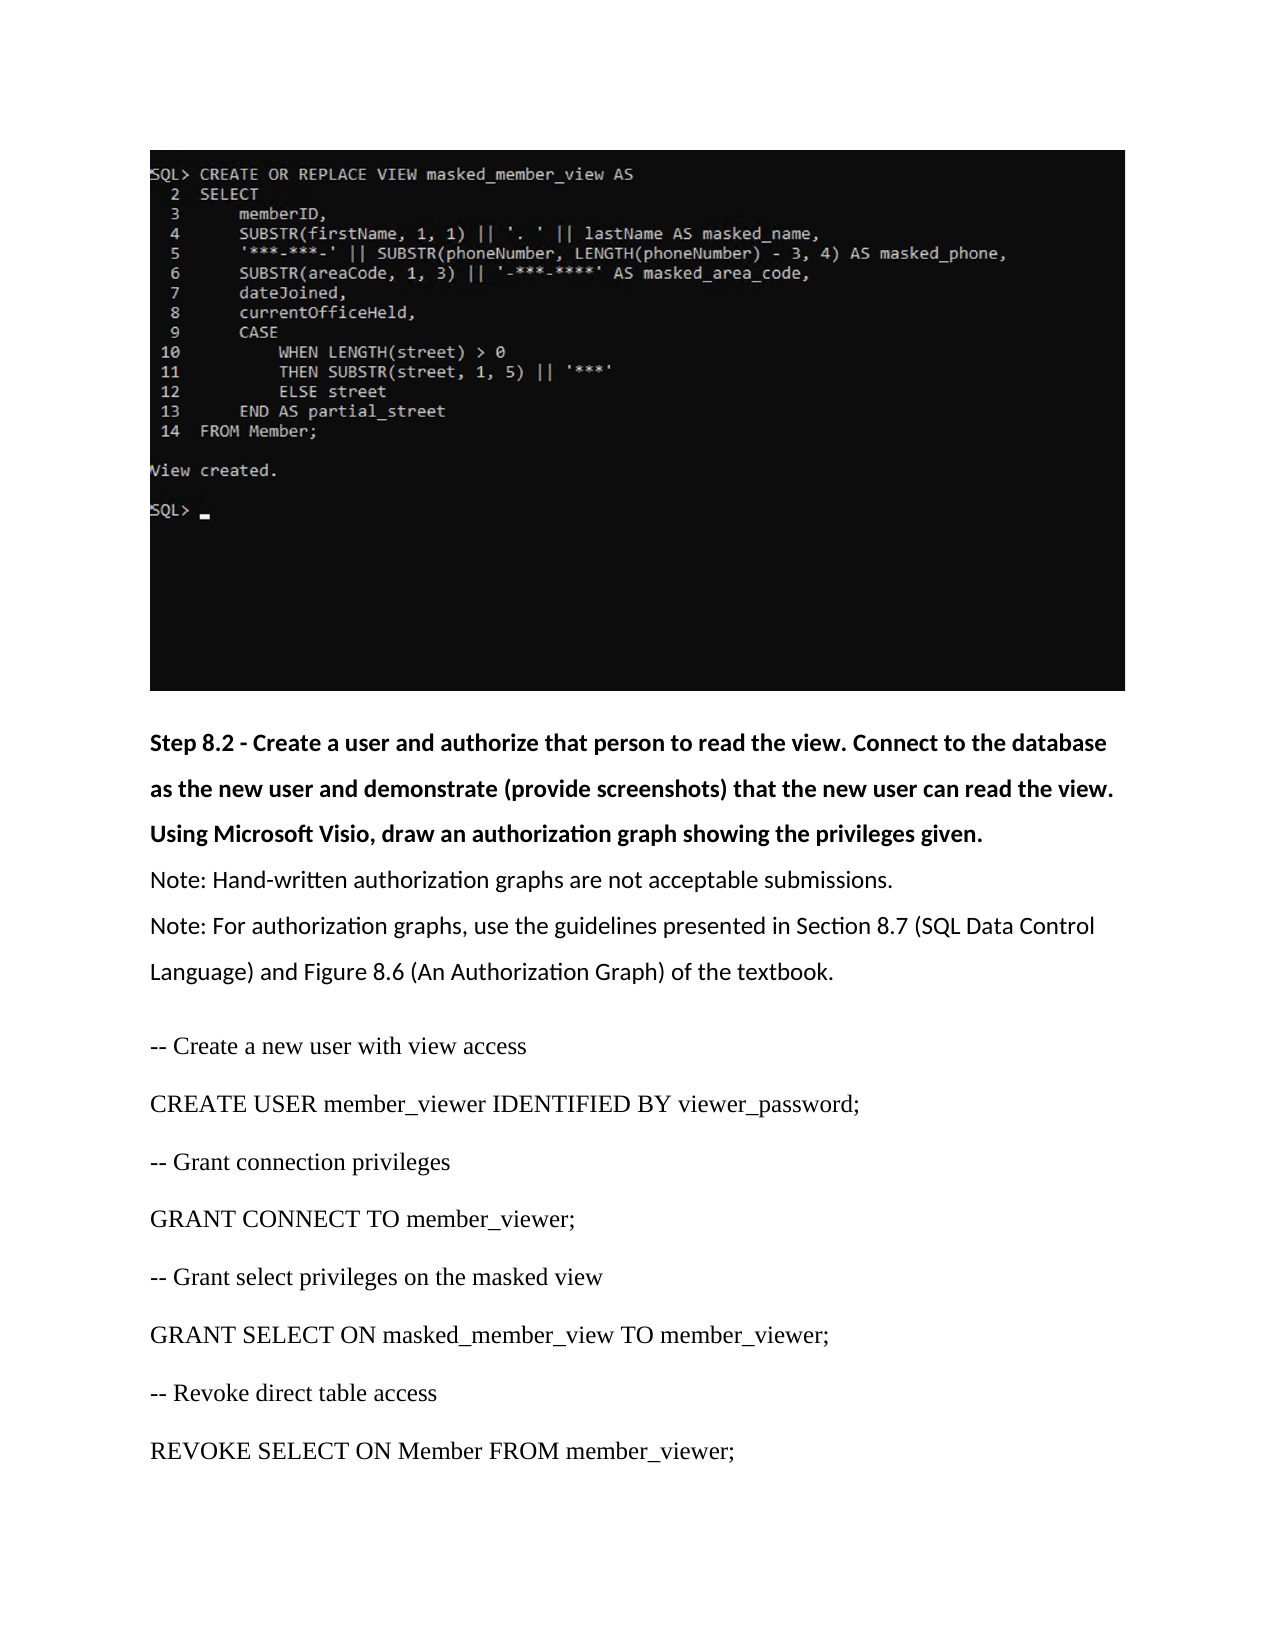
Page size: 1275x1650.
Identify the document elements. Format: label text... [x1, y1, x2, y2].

text GRANT SELECT ON masked_member_view TO member_viewer; [150, 1320, 1125, 1349]
text -- Grant select privileges on the masked view [150, 1262, 1125, 1291]
picture [150, 150, 1125, 691]
text Note: For authorization graphs, use the guidelines presented in Section 8.7 (SQL Data Control Language) and Figure 8.6 (An Authorization Graph) of the textbook. [150, 910, 1125, 986]
text -- Revoke direct table access [150, 1378, 1125, 1407]
text Note: Hand-written authorization graphs are not acceptable submissions. [150, 864, 1125, 895]
text CREATE USER member_viewer IDENTIFIED BY viewer_password; [150, 1089, 1125, 1117]
text REVOKE SELECT ON Member FROM member_viewer; [150, 1436, 1125, 1465]
text -- Grant connection privileges [150, 1147, 1125, 1175]
text GRANT CONNECT TO member_viewer; [150, 1204, 1125, 1233]
text -- Create a new user with view access [150, 1031, 1125, 1059]
text Step 8.2 - Create a user and authorize that person to read the view. Connect to the database as the new user and demonstrate (provide screenshots) that the new user can read the view. Using Microsoft Visio, draw an authorization graph showing the privileges given. [150, 727, 1125, 849]
